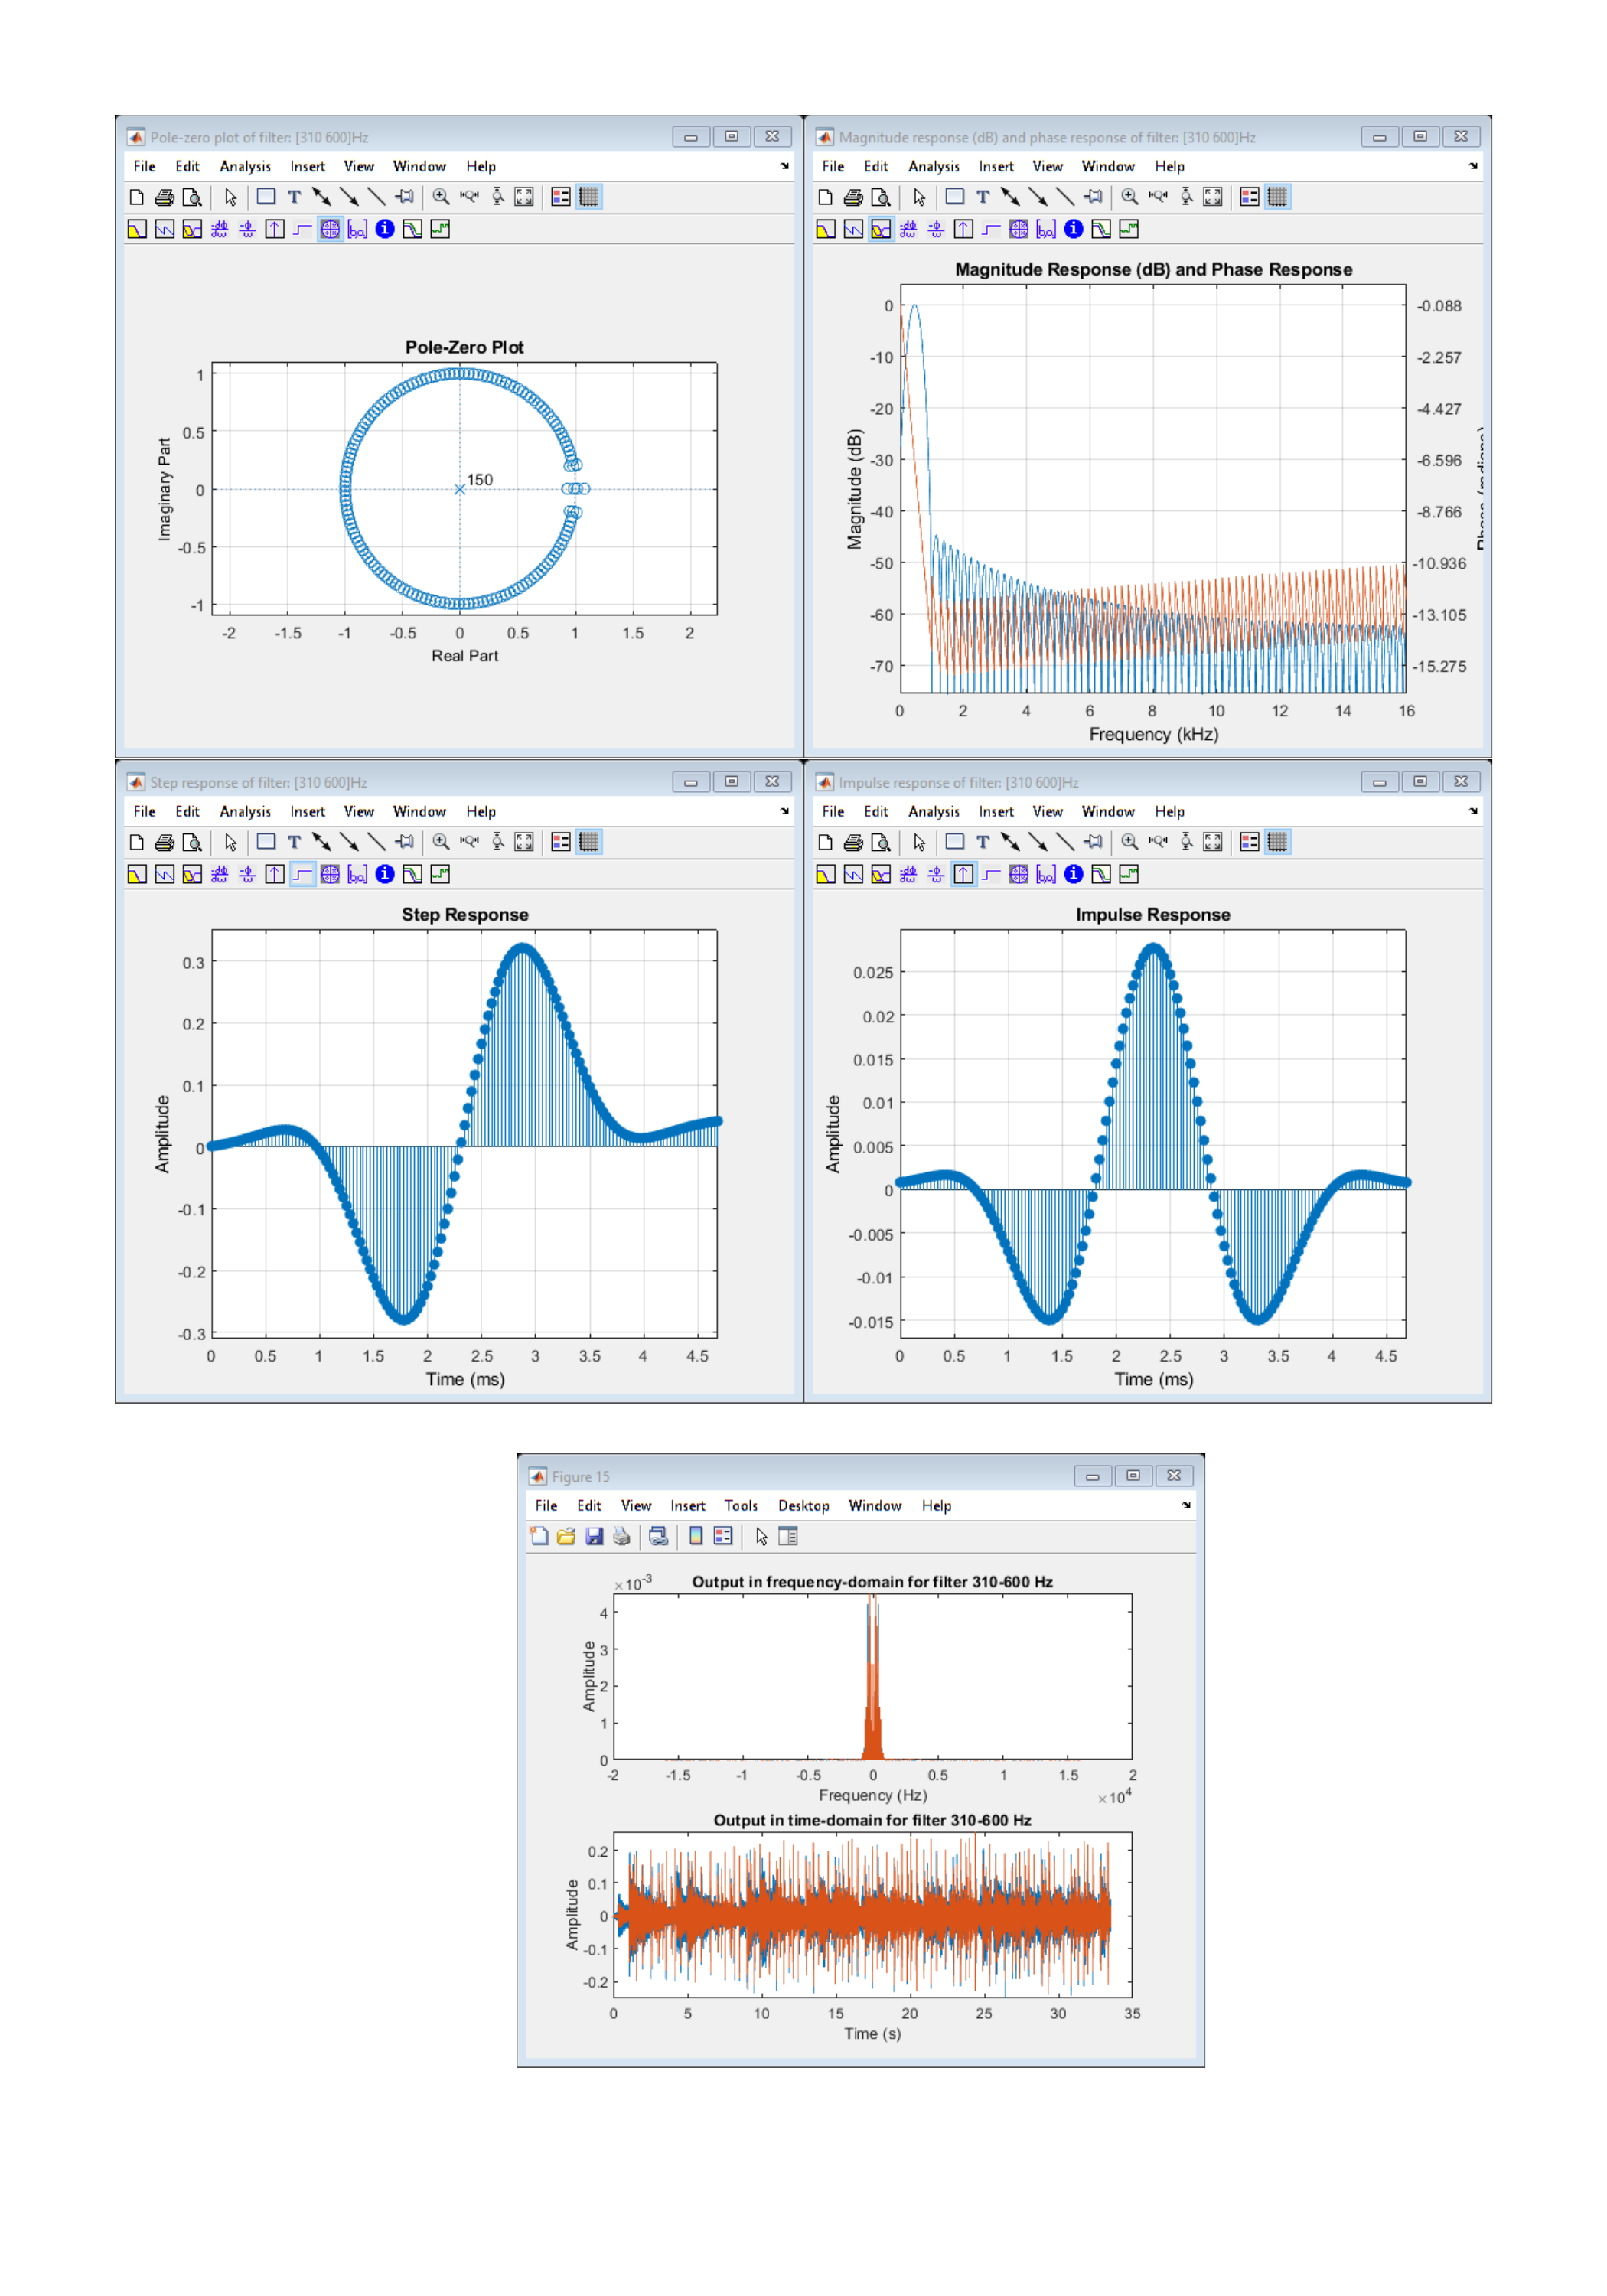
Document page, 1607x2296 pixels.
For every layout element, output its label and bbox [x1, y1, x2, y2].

picture [517, 1453, 1205, 2068]
picture [115, 115, 1493, 758]
picture [115, 759, 1493, 1404]
